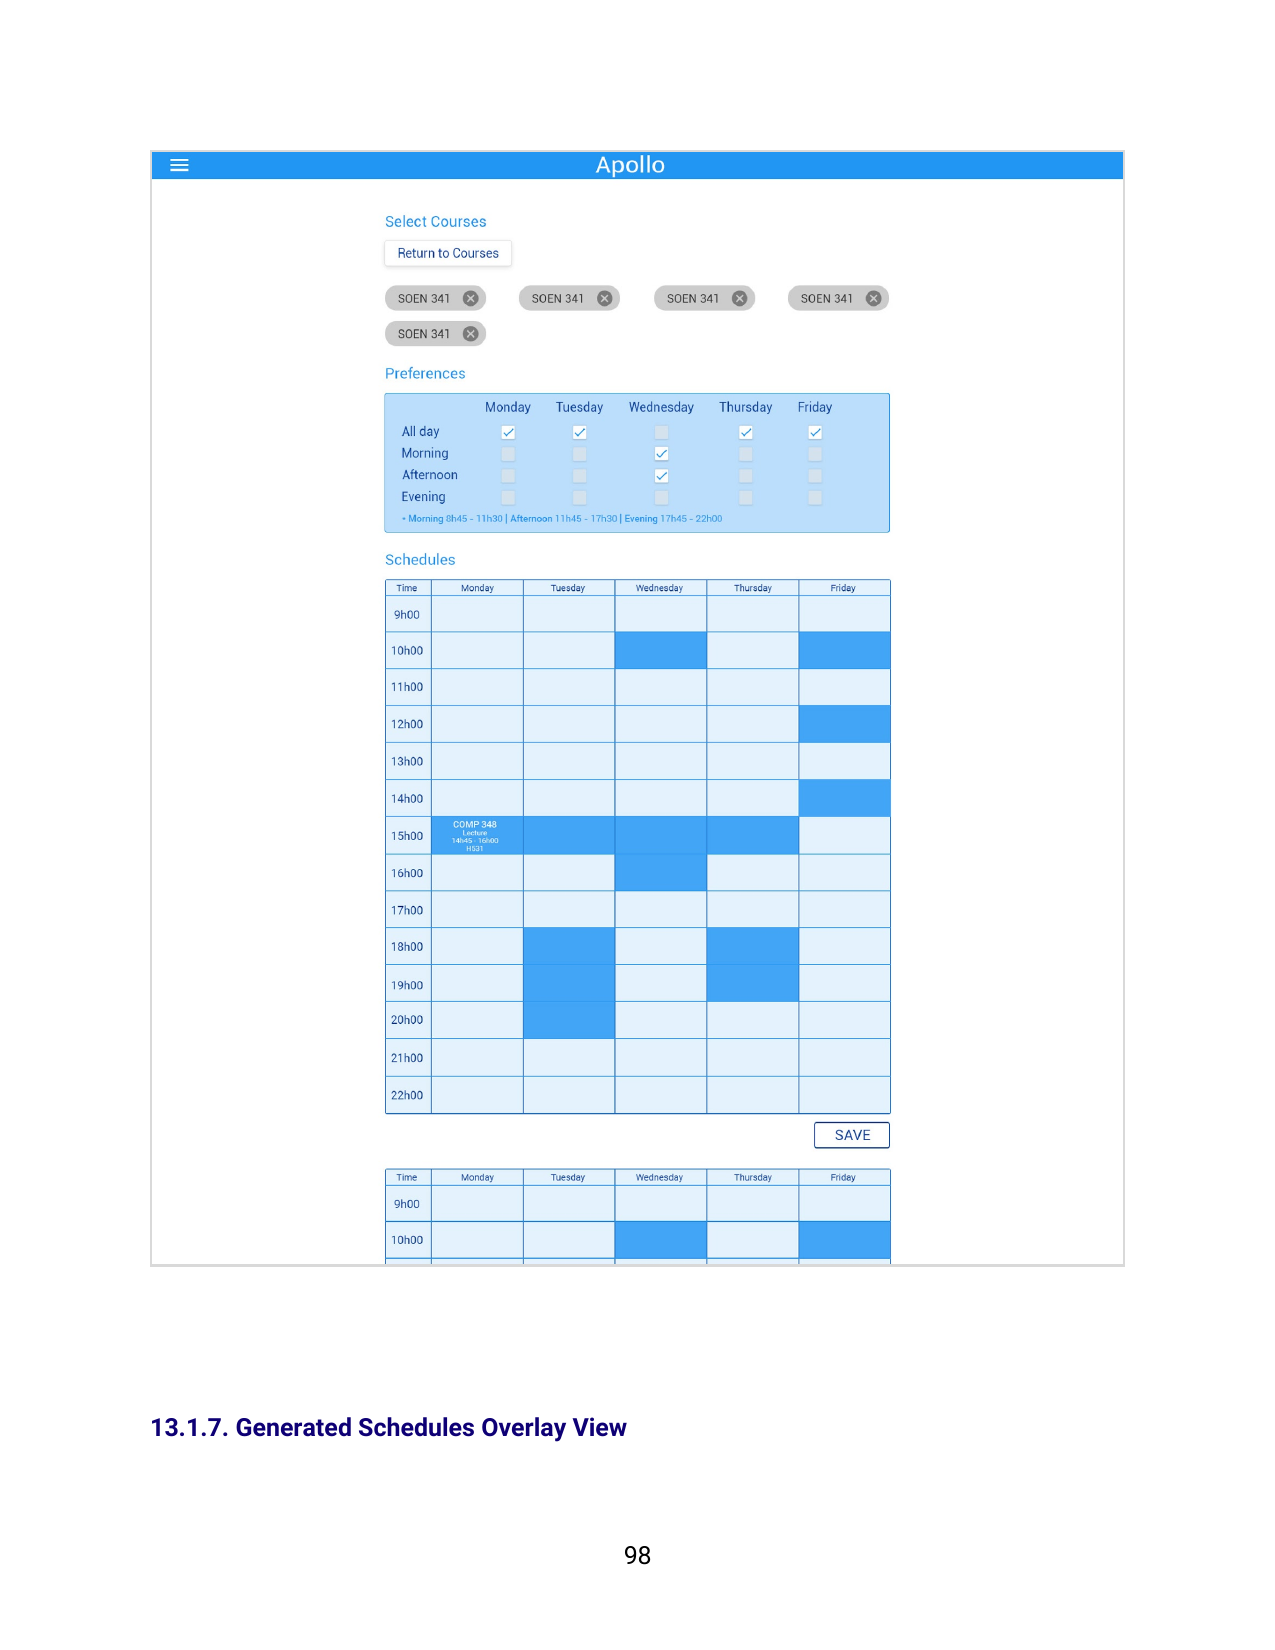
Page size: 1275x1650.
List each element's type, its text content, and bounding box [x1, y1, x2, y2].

subtitle 13.1.7. Generated Schedules Overlay View [150, 1413, 1125, 1442]
picture [152, 152, 1123, 1264]
